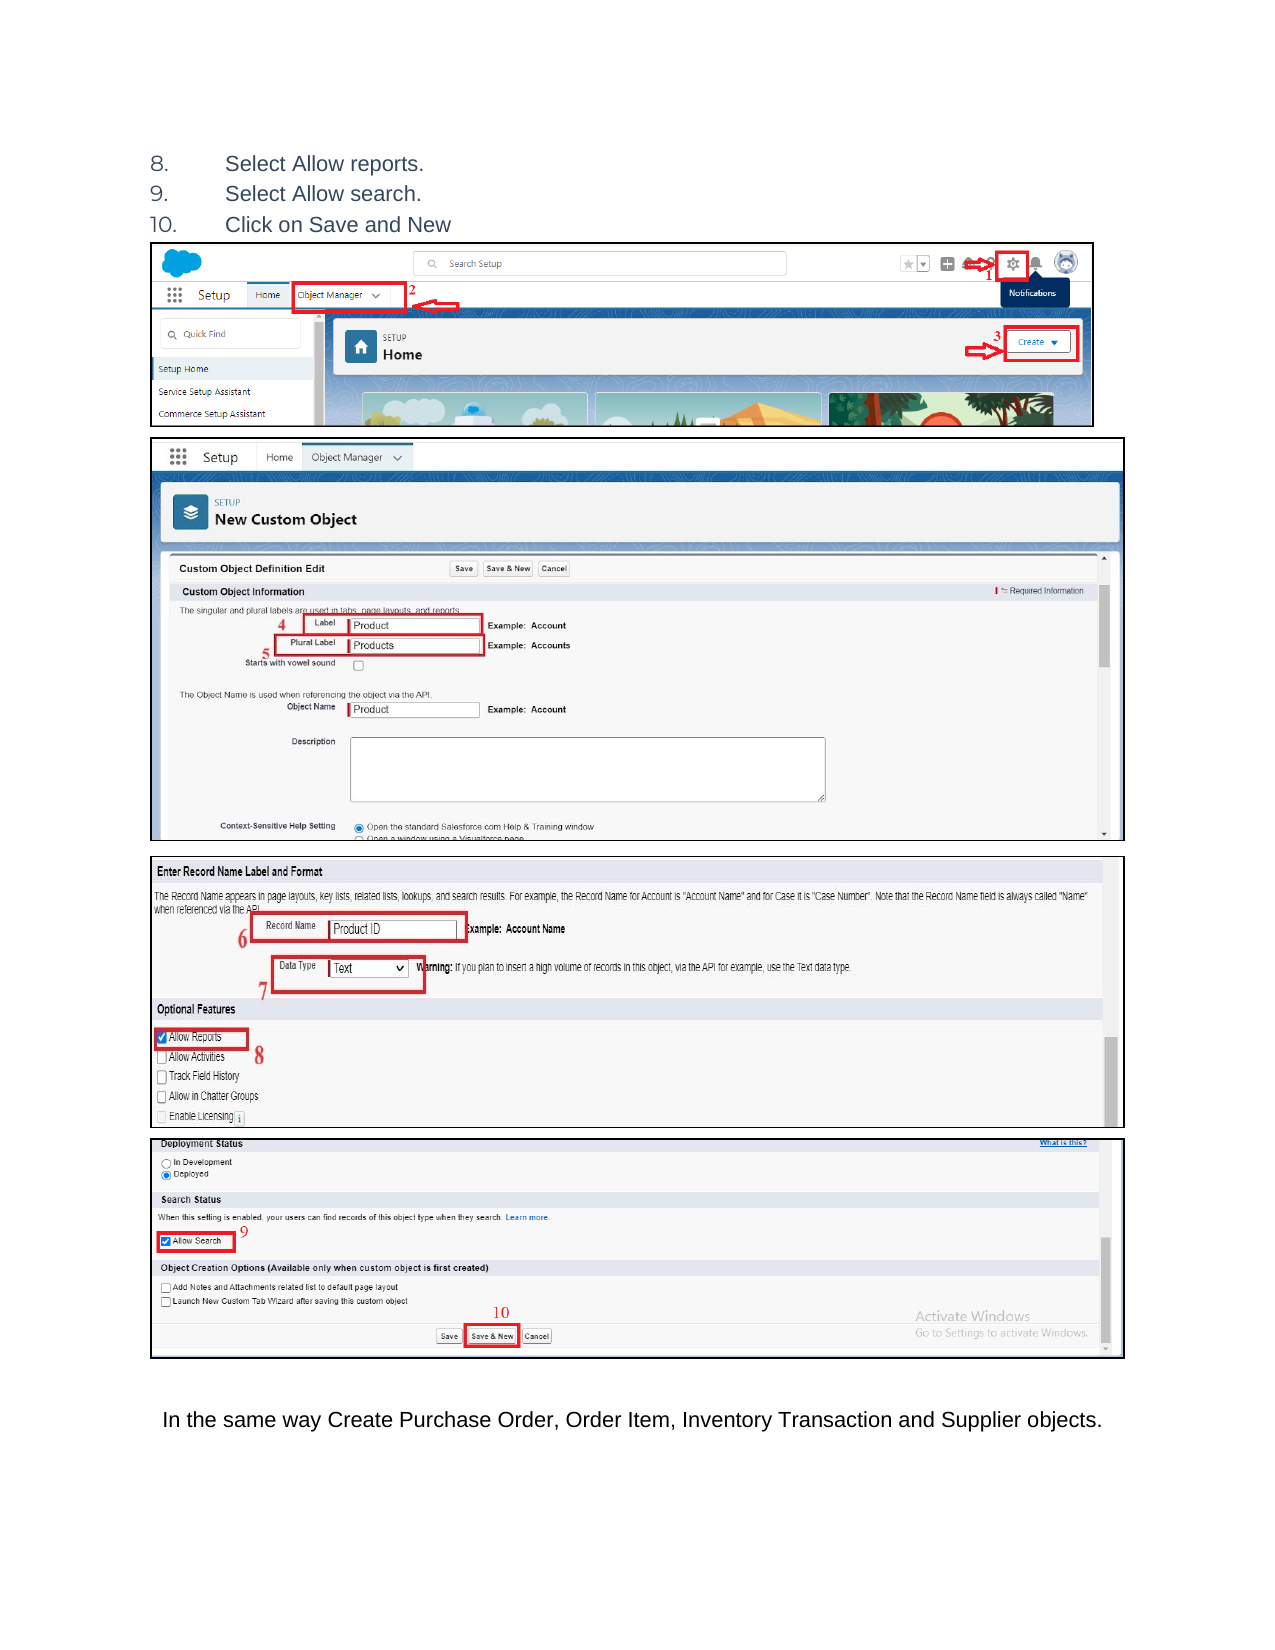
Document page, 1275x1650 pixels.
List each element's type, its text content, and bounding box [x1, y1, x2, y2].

picture [152, 857, 1123, 1127]
picture [152, 1140, 1123, 1357]
list Click on Save and New [150, 211, 1125, 238]
text In the same way Create Purchase Order, Order Item, Inventory Transaction and Supplier objects. [150, 1407, 1125, 1432]
list Select Allow reports. [150, 150, 1125, 177]
picture [152, 439, 1123, 840]
picture [152, 243, 1092, 426]
list Select Allow search. [150, 181, 1125, 207]
